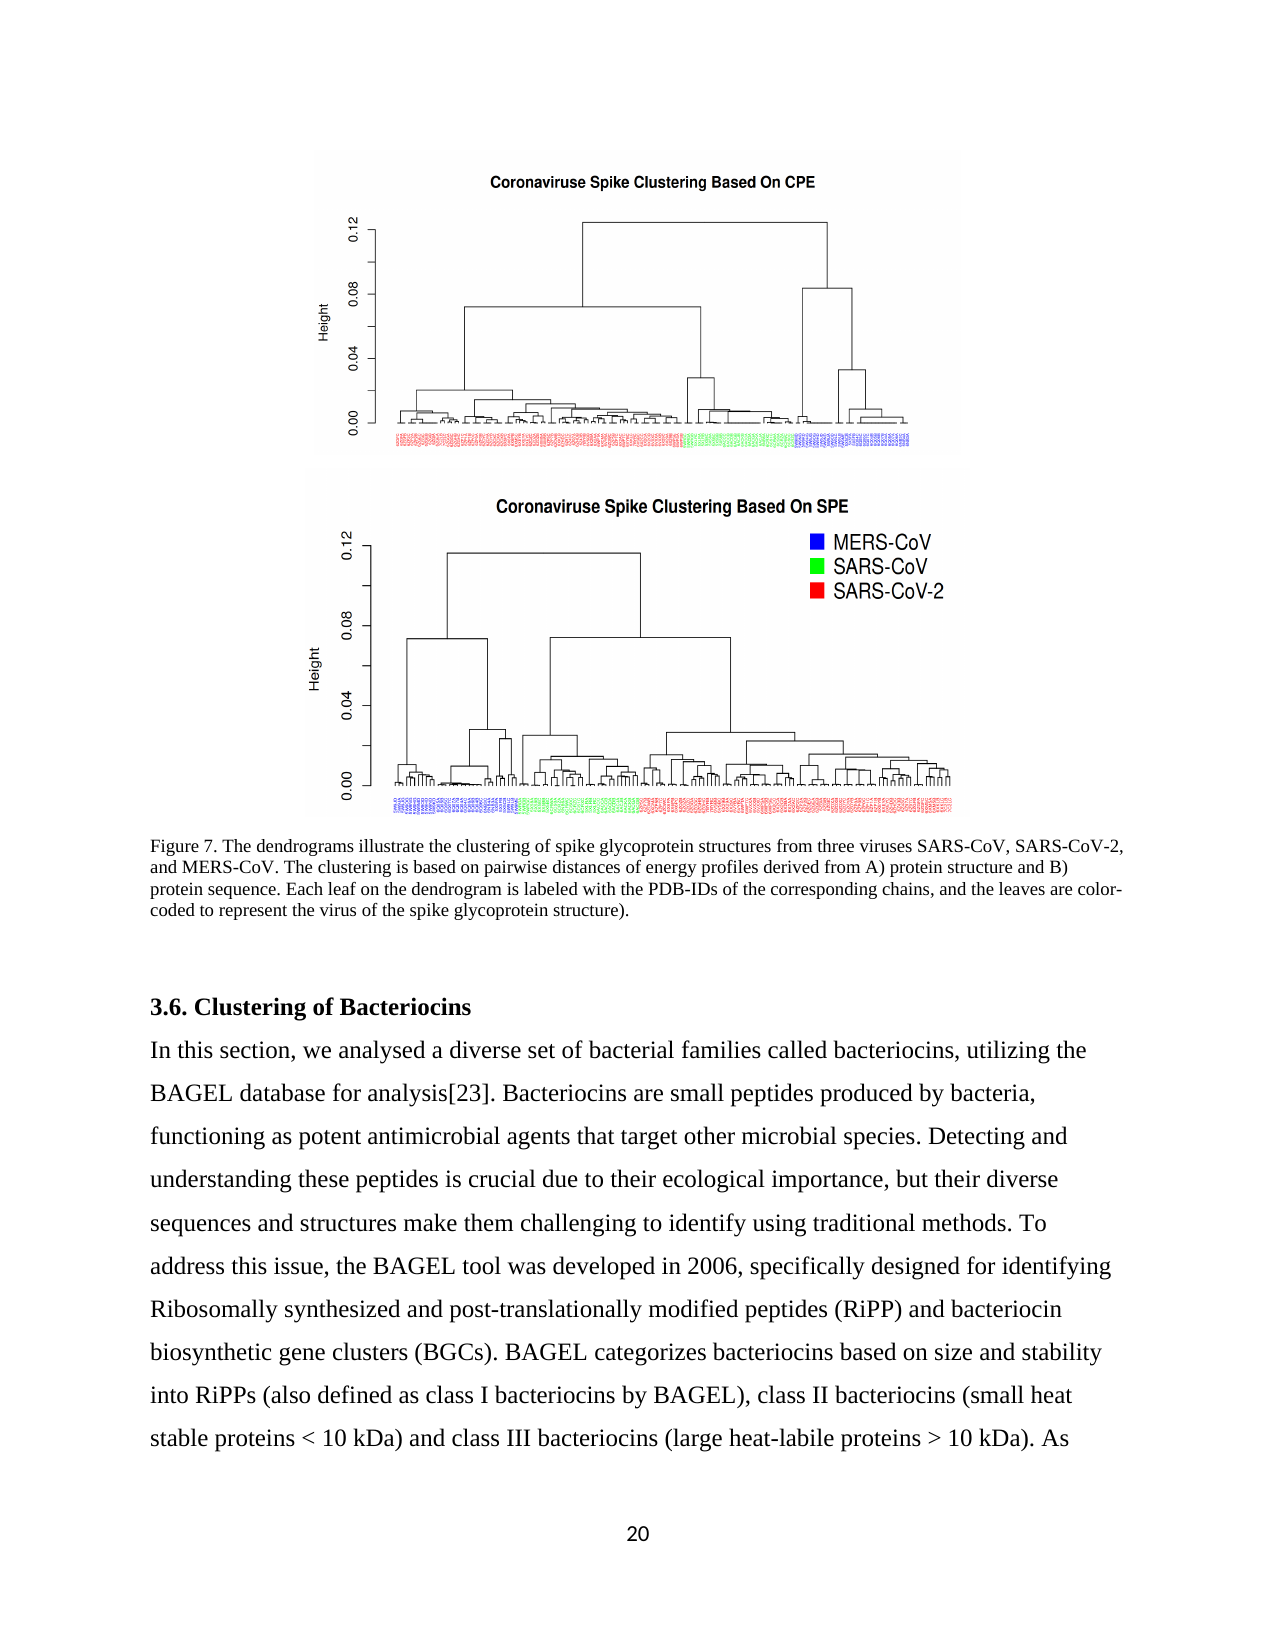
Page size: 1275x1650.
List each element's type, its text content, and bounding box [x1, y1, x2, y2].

picture [314, 150, 961, 455]
text 3.6. Clustering of Bacteriocins [150, 992, 1125, 1021]
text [150, 1035, 1125, 1452]
text Figure 7. The dendrograms illustrate the clustering of spike glycoprotein structures from three viruses SARS-CoV, SARS-CoV-2, and MERS-CoV. The clustering is based on pairwise distances of energy profiles derived from A) protein structure and B) protein sequence. Each leaf on the dendrogram is labeled with the PDB-IDs of the corresponding chains, and the leaves are color-coded to represent the virus of the spike glycoprotein structure). [150, 834, 1125, 921]
picture [305, 468, 970, 817]
